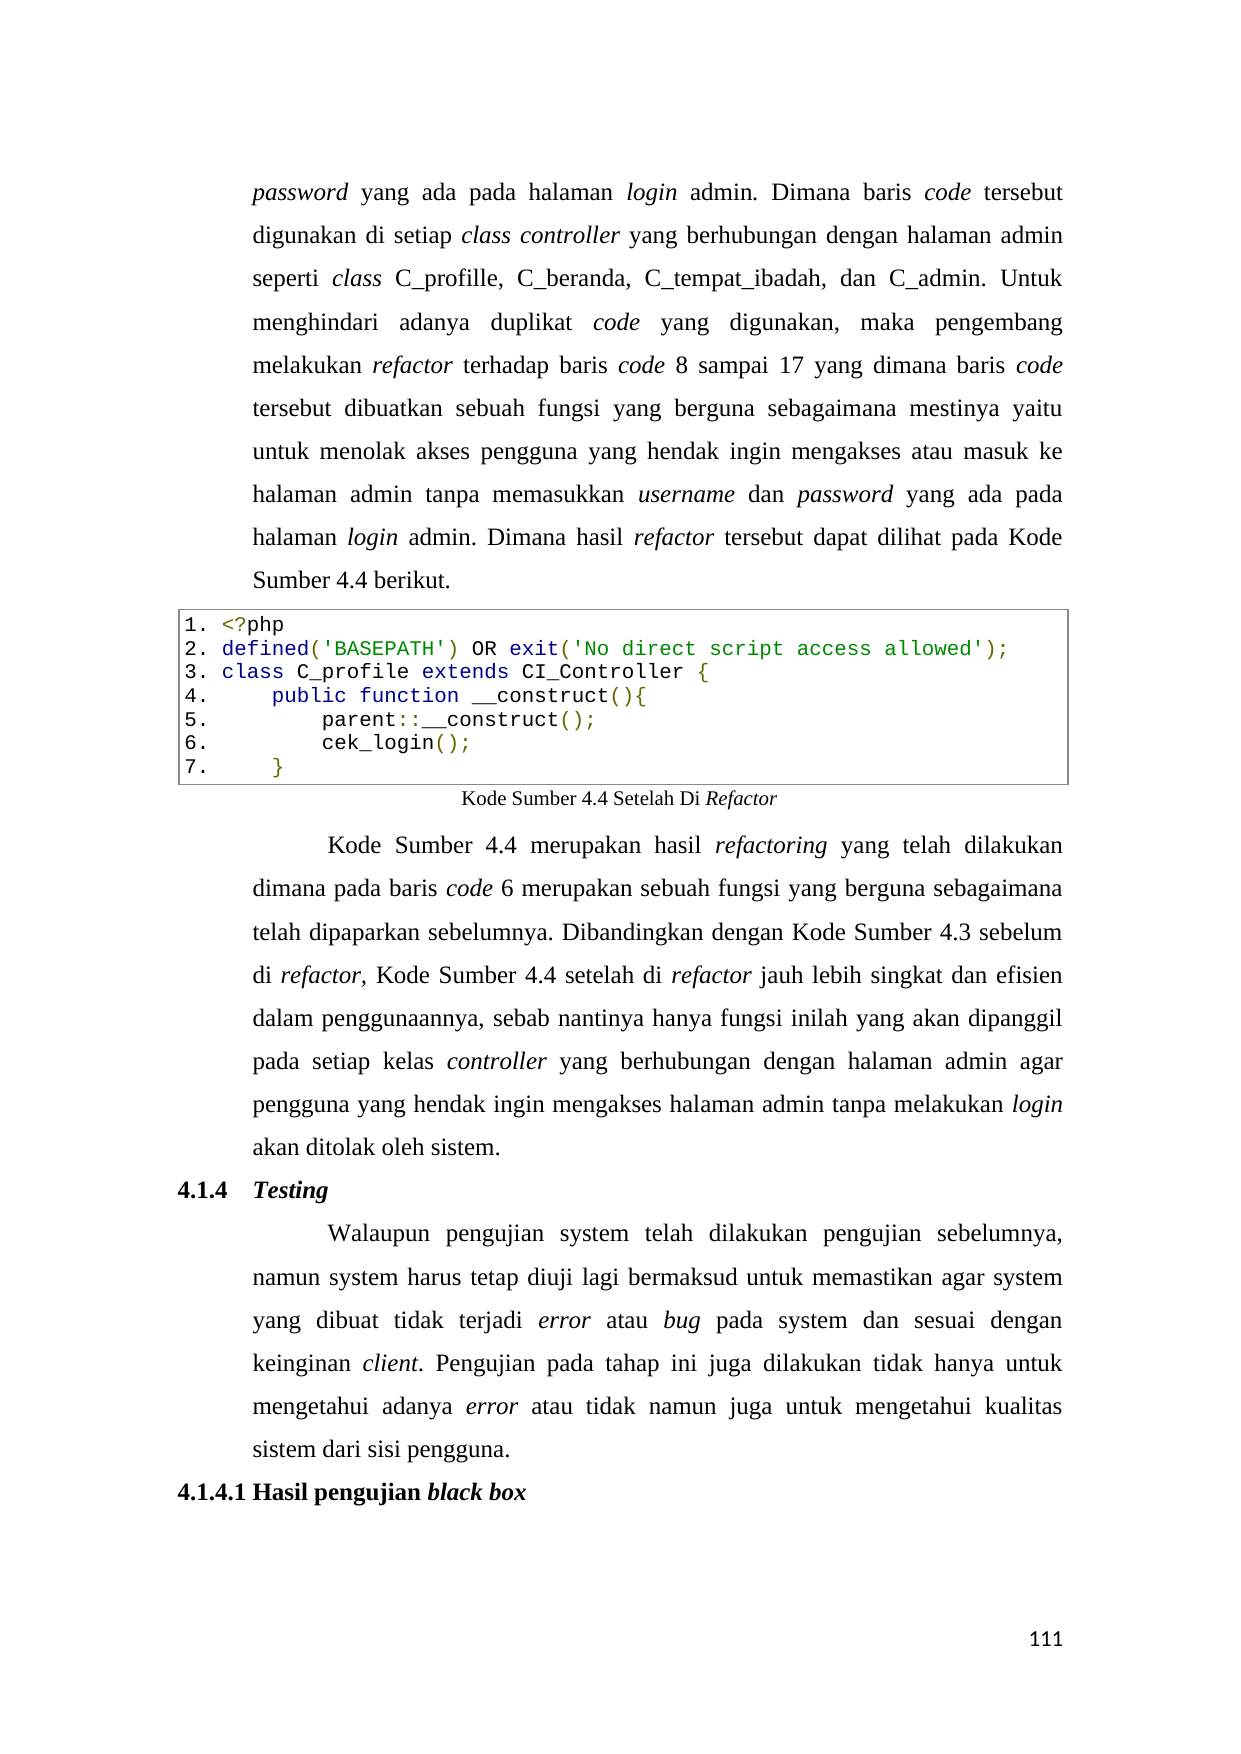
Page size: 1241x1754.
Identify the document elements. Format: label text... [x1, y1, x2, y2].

list parent::__construct(); [180, 703, 1067, 727]
list } [180, 750, 1067, 784]
list class C_profile extends CI_Controller { [180, 656, 1067, 679]
list public function __construct(){ [180, 679, 1067, 703]
list Testing [177, 1175, 1063, 1204]
text Kode Sumber 4.4 merupakan hasil refactoring yang telah dilakukan dimana pada baris code 6 merupakan sebuah fungsi yang berguna sebagaimana telah dipaparkan sebelumnya. Dibandingkan dengan Kode Sumber 4.3 sebelum di refactor, Kode Sumber 4.4 setelah di refactor jauh lebih singkat dan efisien dalam penggunaannya, sebab nantinya hanya fungsi inilah yang akan dipanggil pada setiap kelas controller yang berhubungan dengan halaman admin agar pengguna yang hendak ingin mengakses halaman admin tanpa melakukan login akan ditolak oleh sistem. [252, 830, 1063, 1161]
list defined('BASEPATH') OR exit('No direct script access allowed'); [180, 632, 1067, 656]
list <?php [180, 610, 1067, 632]
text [252, 177, 1063, 594]
list Hasil pengujian black box [177, 1477, 1063, 1506]
text Walaupun pengujian system telah dilakukan pengujian sebelumnya, namun system harus tetap diuji lagi bermaksud untuk memastikan agar system yang dibuat tidak terjadi error atau bug pada system dan sesuai dengan keinginan client. Pengujian pada tahap ini juga dilakukan tidak hanya untuk mengetahui adanya error atau tidak namun juga untuk mengetahui kualitas sistem dari sisi pengguna. [252, 1218, 1063, 1463]
text Kode Sumber 4.4 Setelah Di Refactor [177, 785, 1063, 809]
list cek_login(); [180, 727, 1067, 750]
